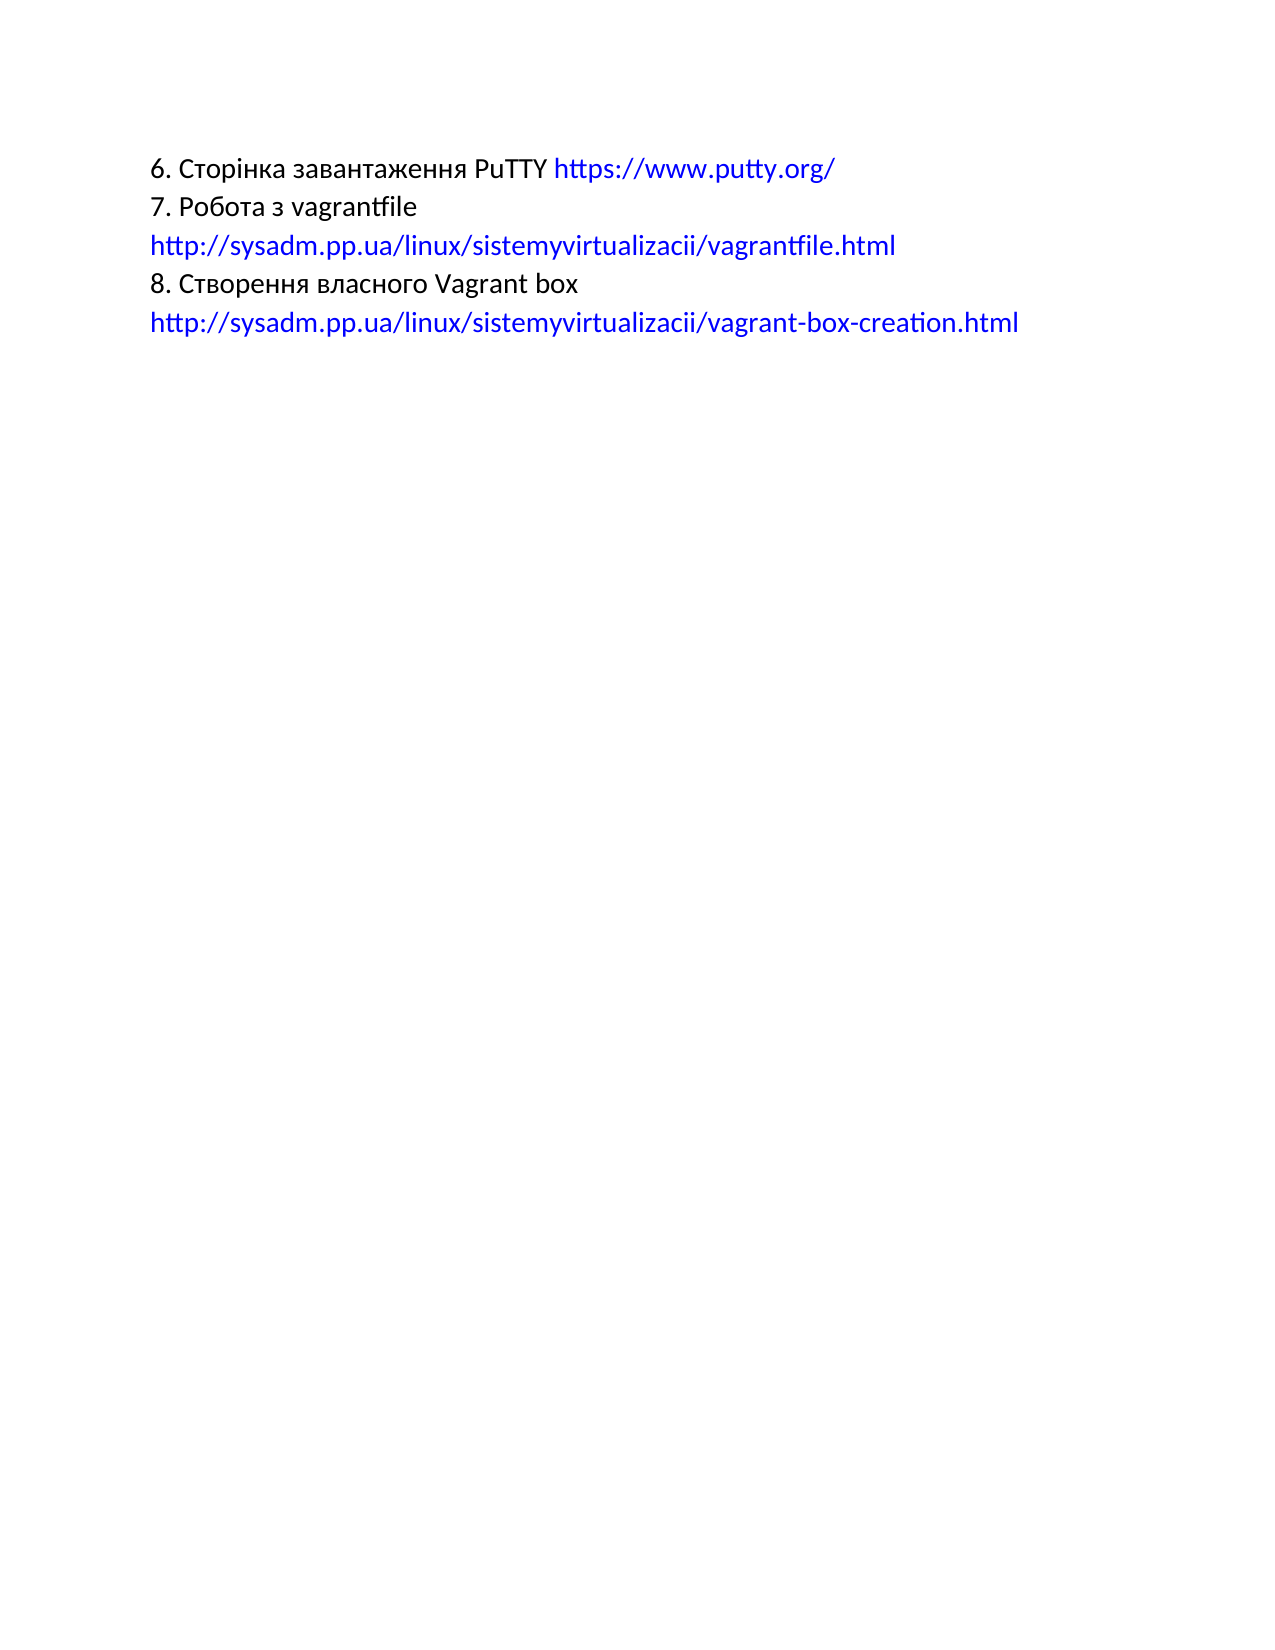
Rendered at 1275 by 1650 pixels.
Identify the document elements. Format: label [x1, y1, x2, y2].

text [150, 150, 1125, 339]
